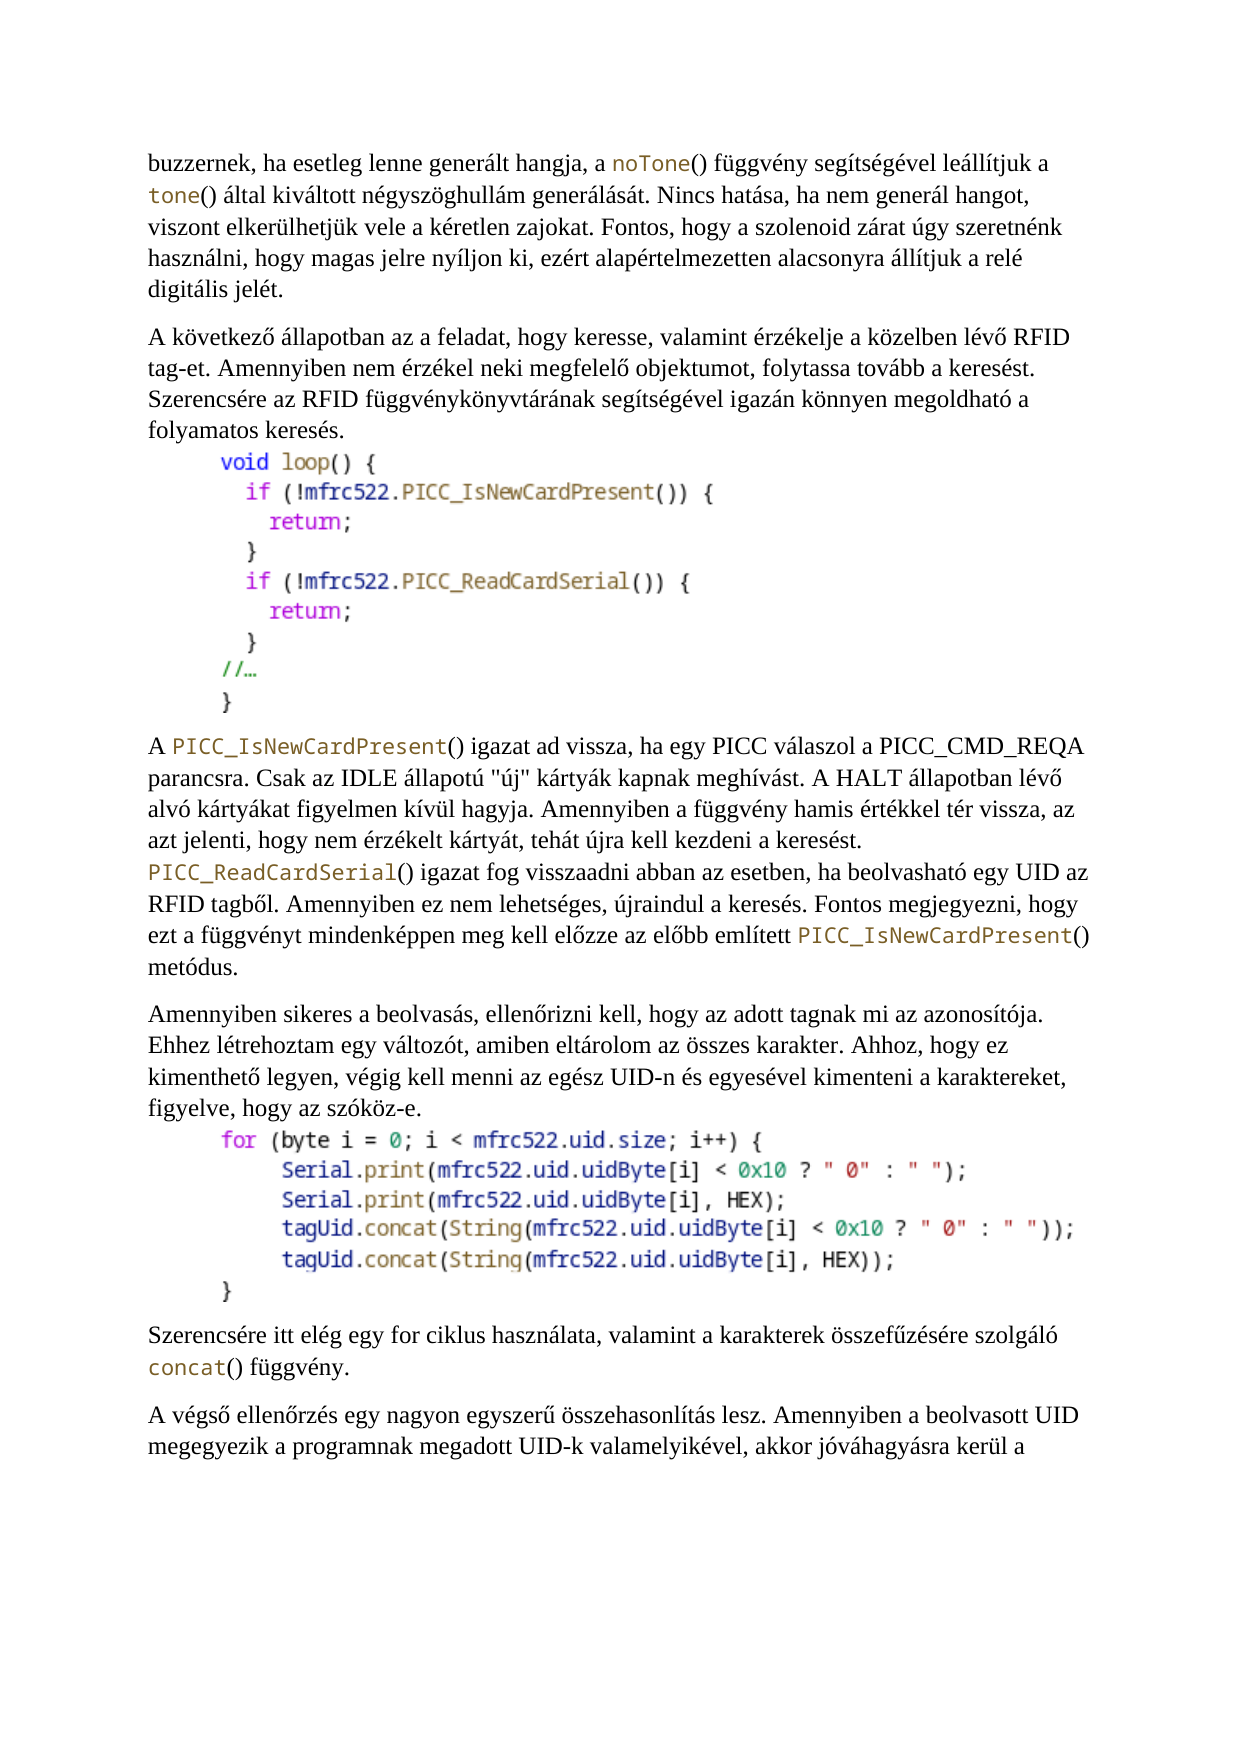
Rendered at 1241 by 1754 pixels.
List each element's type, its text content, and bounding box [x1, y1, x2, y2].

text Szerencsére itt elég egy for ciklus használata, valamint a karakterek összefűzésére szolgáló concat() függvény. [148, 1320, 1093, 1381]
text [148, 1400, 1093, 1460]
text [148, 148, 1093, 303]
text A következő állapotban az a feladat, hogy keresse, valamint érzékelje a közelben lévő RFID tag-et. Amennyiben nem érzékel neki megfelelő objektumot, folytassa tovább a keresést. Szerencsére az RFID függvénykönyvtárának segítségével igazán könnyen megoldható a folyamatos keresés. [148, 322, 1093, 712]
text Amennyiben sikeres a beolvasás, ellenőrizni kell, hogy az adott tagnak mi az azonosítója. Ehhez létrehoztam egy változót, amiben eltárolom az összes karakter. Ahhoz, hogy ez kimenthető legyen, végig kell menni az egész UID-n és egyesével kimenteni a karaktereket, figyelve, hogy az szóköz-e. [148, 999, 1093, 1301]
text A PICC_IsNewCardPresent() igazat ad vissza, ha egy PICC válaszol a PICC_CMD_REQA parancsra. Csak az IDLE állapotú "új" kártyák kapnak meghívást. A HALT állapotban lévő alvó kártyákat figyelmen kívül hagyja. Amennyiben a függvény hamis értékkel tér vissza, az azt jelenti, hogy nem érzékelt kártyát, tehát újra kell kezdeni a keresést. PICC_ReadCardSerial() igazat fog visszaadni abban az esetben, ha beolvasható egy UID az RFID tagből. Amennyiben ez nem lehetséges, újraindul a keresés. Fontos megjegyezni, hogy ezt a függvényt mindenképpen meg kell előzze az előbb említett PICC_IsNewCardPresent() metódus. [148, 731, 1093, 981]
